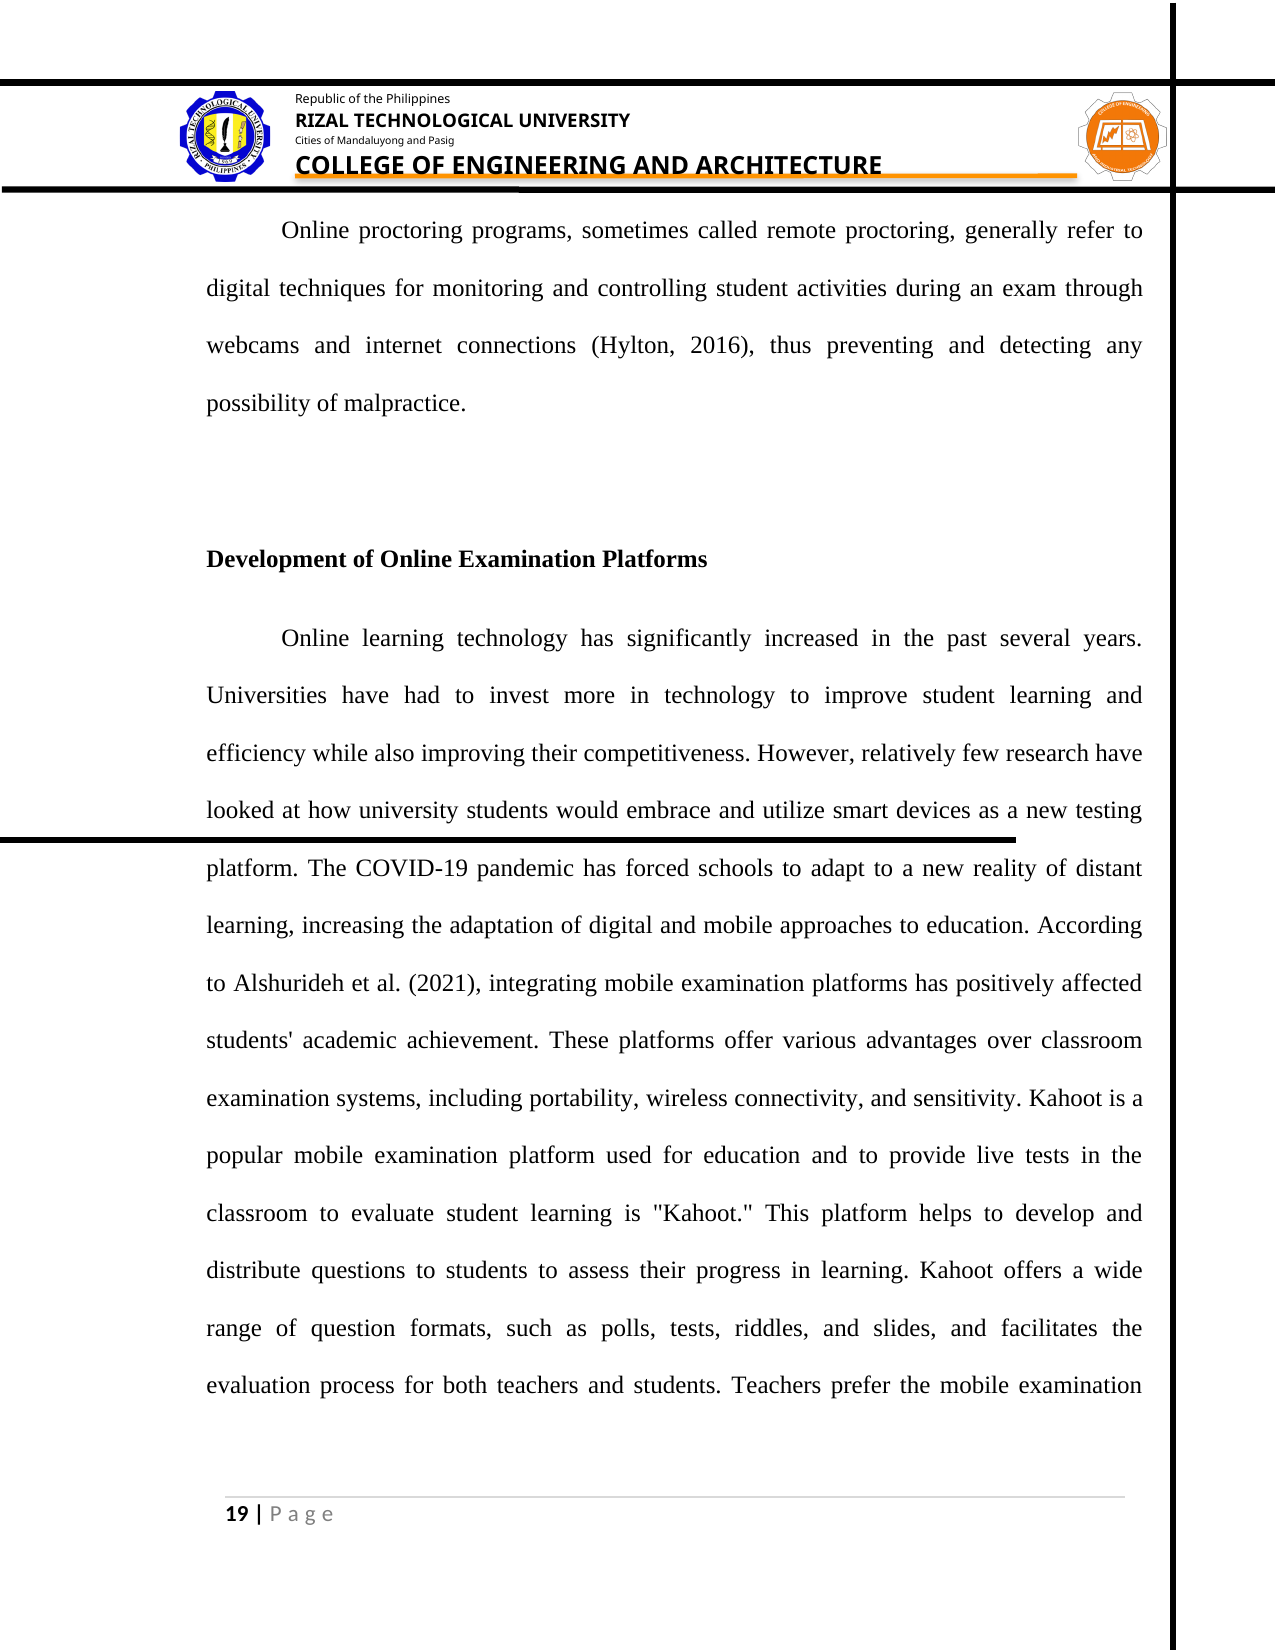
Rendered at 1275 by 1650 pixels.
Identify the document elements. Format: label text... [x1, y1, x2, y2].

text Online proctoring programs, sometimes called remote proctoring, generally refer to digital techniques for monitoring and controlling student activities during an exam through webcams and internet connections (Hylton, 2016), thus preventing and detecting any possibility of malpractice. [206, 215, 1144, 417]
picture [179, 91, 271, 182]
picture [1076, 89, 1169, 182]
text Development of Online Examination Platforms [206, 544, 1144, 573]
